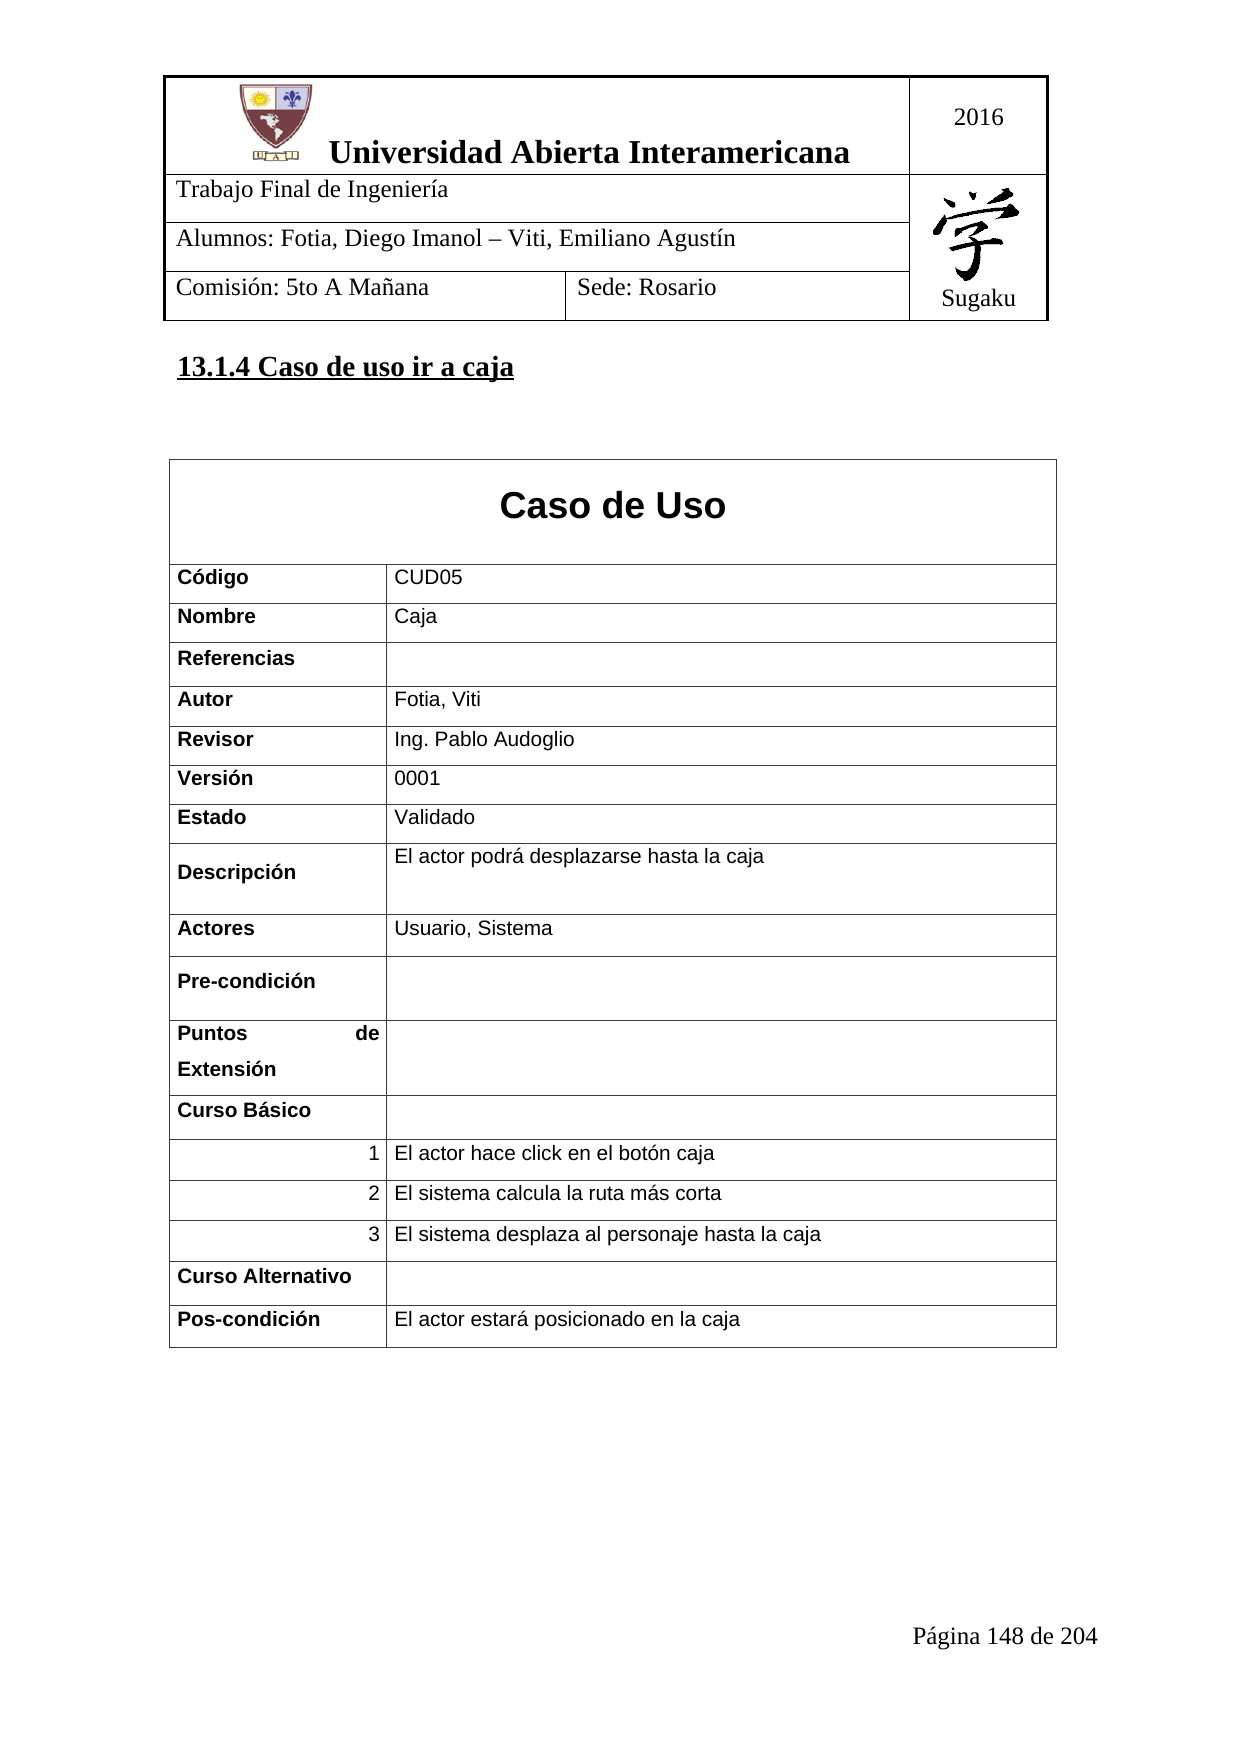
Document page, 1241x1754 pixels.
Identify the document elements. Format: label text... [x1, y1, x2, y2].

picture [927, 181, 1030, 284]
table_cell Caja [387, 604, 1056, 642]
table_cell 1 [170, 1140, 386, 1179]
table_cell 3 [170, 1221, 386, 1261]
table_cell Ing. Pablo Audoglio [387, 727, 1056, 765]
table_cell Pre-condición [170, 957, 386, 1019]
table_cell CUD05 [387, 565, 1056, 603]
table_cell Estado [170, 805, 386, 843]
table_cell El sistema calcula la ruta más corta [387, 1181, 1056, 1220]
table_cell Actores [170, 915, 386, 956]
table_cell El actor estará posicionado en la caja [387, 1306, 1056, 1347]
table_cell Nombre [170, 604, 386, 642]
table_cell Autor [170, 687, 386, 726]
table_cell El actor hace click en el botón caja [387, 1140, 1056, 1179]
table_cell Curso Alternativo [170, 1262, 386, 1305]
table_cell Validado [387, 805, 1056, 843]
table_cell Referencias [170, 643, 386, 686]
table_cell [387, 1262, 1056, 1305]
table_cell [387, 1096, 1056, 1139]
table_cell Fotia, Viti [387, 687, 1056, 726]
table_cell Curso Básico [170, 1096, 386, 1139]
table_cell [387, 643, 1056, 686]
table_cell Revisor [170, 727, 386, 765]
table_cell 2 [170, 1181, 386, 1220]
table_cell El actor podrá desplazarse hasta la caja [387, 844, 1056, 914]
table_cell Descripción [170, 844, 386, 914]
table_cell Pos-condición [170, 1306, 386, 1347]
table_cell El sistema desplaza al personaje hasta la caja [387, 1221, 1056, 1261]
table_header Caso de Uso [170, 460, 1056, 564]
table_cell [387, 957, 1056, 1019]
table_cell Puntos de Extensión [170, 1021, 386, 1095]
table_cell 0001 [387, 766, 1056, 804]
table_cell Usuario, Sistema [387, 915, 1056, 956]
table_cell Código [170, 565, 386, 603]
subtitle 13.1.4 Caso de uso ir a caja [177, 349, 1063, 383]
table_cell [387, 1021, 1056, 1095]
picture [223, 78, 329, 164]
table_cell Versión [170, 766, 386, 804]
